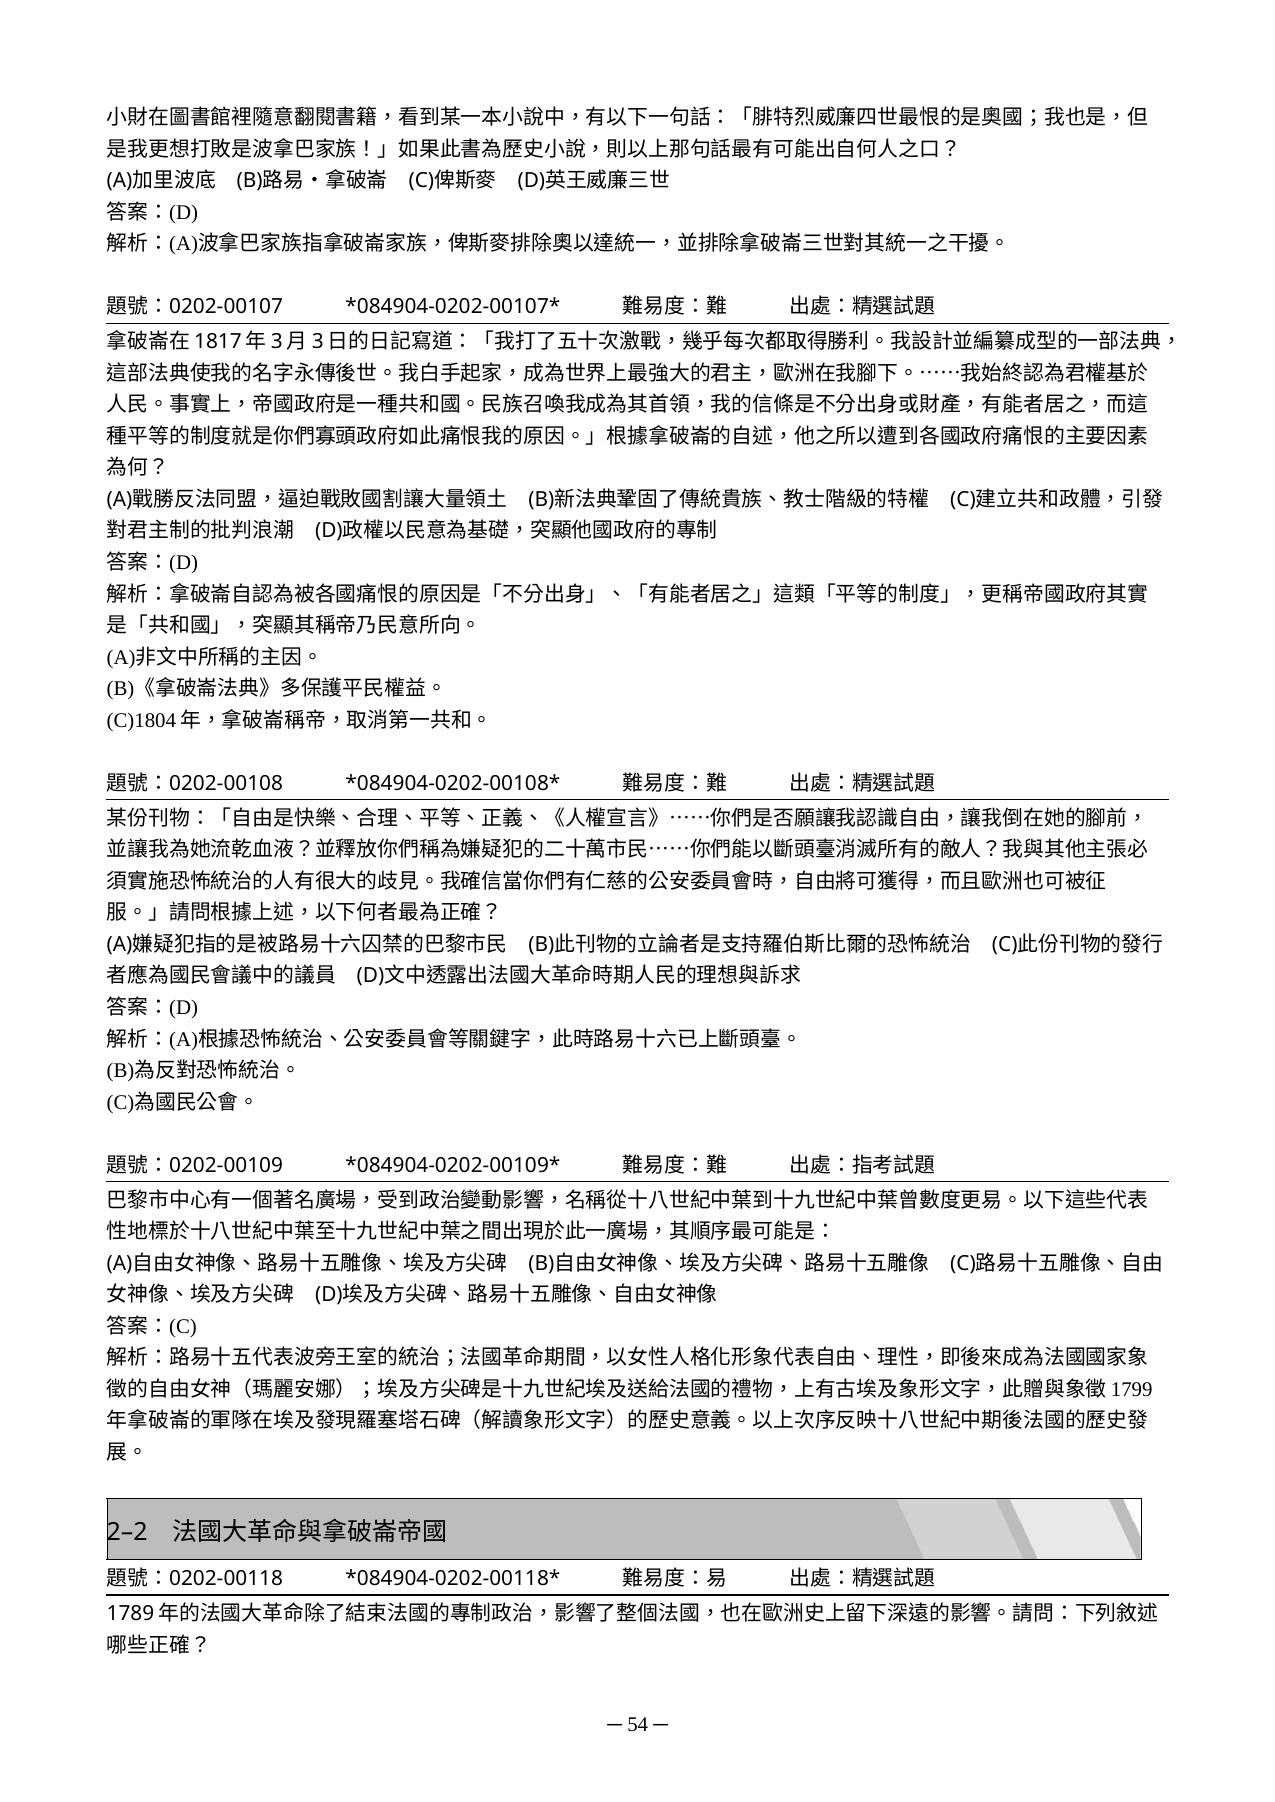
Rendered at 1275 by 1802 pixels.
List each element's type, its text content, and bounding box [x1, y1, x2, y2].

text 答案：(D) [106, 990, 1169, 1021]
text 解析：(A)波拿巴家族指拿破崙家族，俾斯麥排除奧以達統一，並排除拿破崙三世對其統一之干擾。 [106, 226, 1169, 257]
text 題號：0202-00108 *084904-0202-00108* 難易度：難 出處：精選試題 [106, 766, 1169, 799]
text 2–2 法國大革命與拿破崙帝國 [106, 1498, 1169, 1561]
text 答案：(D) [106, 194, 1169, 226]
text 題號：0202-00118 *084904-0202-00118* 難易度：易 出處：精選試題 [106, 1561, 1169, 1594]
text 答案：(C) [106, 1308, 1169, 1340]
text 答案：(D) [106, 545, 1169, 576]
text 某份刊物：「自由是快樂、合理、平等、正義、《人權宣言》……你們是否願讓我認識自由，讓我倒在她的腳前，並讓我為她流乾血液？並釋放你們稱為嫌疑犯的二十萬市民……你們能以斷頭臺消滅所有的敵人？我與其他主張必須實施恐怖統治的人有很大的歧見。我確信當你們有仁慈的公安委員會時，自由將可獲得，而且歐洲也可被征服。」請問根據上述，以下何者最為正確？ (A)嫌疑犯指的是被路易十六囚禁的巴黎市民 (B)此刊物的立論者是支持羅伯斯比爾的恐怖統治 (C)此份刊物的發行者應為國民會議中的議員 (D)文中透露出法國大革命時期人民的理想與訴求 [106, 800, 1169, 990]
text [106, 1596, 1169, 1659]
text 解析：路易十五代表波旁王室的統治；法國革命期間，以女性人格化形象代表自由、理性，即後來成為法國國家象徵的自由女神（瑪麗安娜）；埃及方尖碑是十九世紀埃及送給法國的禮物，上有古埃及象形文字，此贈與象徵1799年拿破崙的軍隊在埃及發現羅塞塔石碑（解讀象形文字）的歷史意義。以上次序反映十八世紀中期後法國的歷史發展。 [106, 1340, 1169, 1466]
text 解析：拿破崙自認為被各國痛恨的原因是「不分出身」、「有能者居之」這類「平等的制度」，更稱帝國政府其實是「共和國」，突顯其稱帝乃民意所向。 (A)非文中所稱的主因。 (B)《拿破崙法典》多保護平民權益。 (C)1804年，拿破崙稱帝，取消第一共和。 [106, 576, 1169, 734]
text 題號：0202-00107 *084904-0202-00107* 難易度：難 出處：精選試題 [106, 289, 1169, 323]
text 小財在圖書館裡隨意翻閱書籍，看到某一本小說中，有以下一句話：「腓特烈威廉四世最恨的是奧國；我也是，但是我更想打敗是波拿巴家族！」如果此書為歷史小說，則以上那句話最有可能出自何人之口？ (A)加里波底 (B)路易‧拿破崙 (C)俾斯麥 (D)英王威廉三世 [106, 100, 1169, 194]
text 解析：(A)根據恐怖統治、公安委員會等關鍵字，此時路易十六已上斷頭臺。 (B)為反對恐怖統治。 (C)為國民公會。 [106, 1021, 1169, 1116]
text 題號：0202-00109 *084904-0202-00109* 難易度：難 出處：指考試題 [106, 1147, 1169, 1181]
text 拿破崙在1817年3月3日的日記寫道：「我打了五十次激戰，幾乎每次都取得勝利。我設計並編纂成型的一部法典，這部法典使我的名字永傳後世。我白手起家，成為世界上最強大的君主，歐洲在我腳下。……我始終認為君權基於人民。事實上，帝國政府是一種共和國。民族召喚我成為其首領，我的信條是不分出身或財產，有能者居之，而這種平等的制度就是你們寡頭政府如此痛恨我的原因。」根據拿破崙的自述，他之所以遭到各國政府痛恨的主要因素為何？ (A)戰勝反法同盟，逼迫戰敗國割讓大量領土 (B)新法典鞏固了傳統貴族、教士階級的特權 (C)建立共和政體，引發對君主制的批判浪潮 (D)政權以民意為基礎，突顯他國政府的專制 [106, 324, 1169, 545]
text 巴黎市中心有一個著名廣場，受到政治變動影響，名稱從十八世紀中葉到十九世紀中葉曾數度更易。以下這些代表性地標於十八世紀中葉至十九世紀中葉之間出現於此一廣場，其順序最可能是： (A)自由女神像、路易十五雕像、埃及方尖碑 (B)自由女神像、埃及方尖碑、路易十五雕像 (C)路易十五雕像、自由女神像、埃及方尖碑 (D)埃及方尖碑、路易十五雕像、自由女神像 [106, 1182, 1169, 1308]
